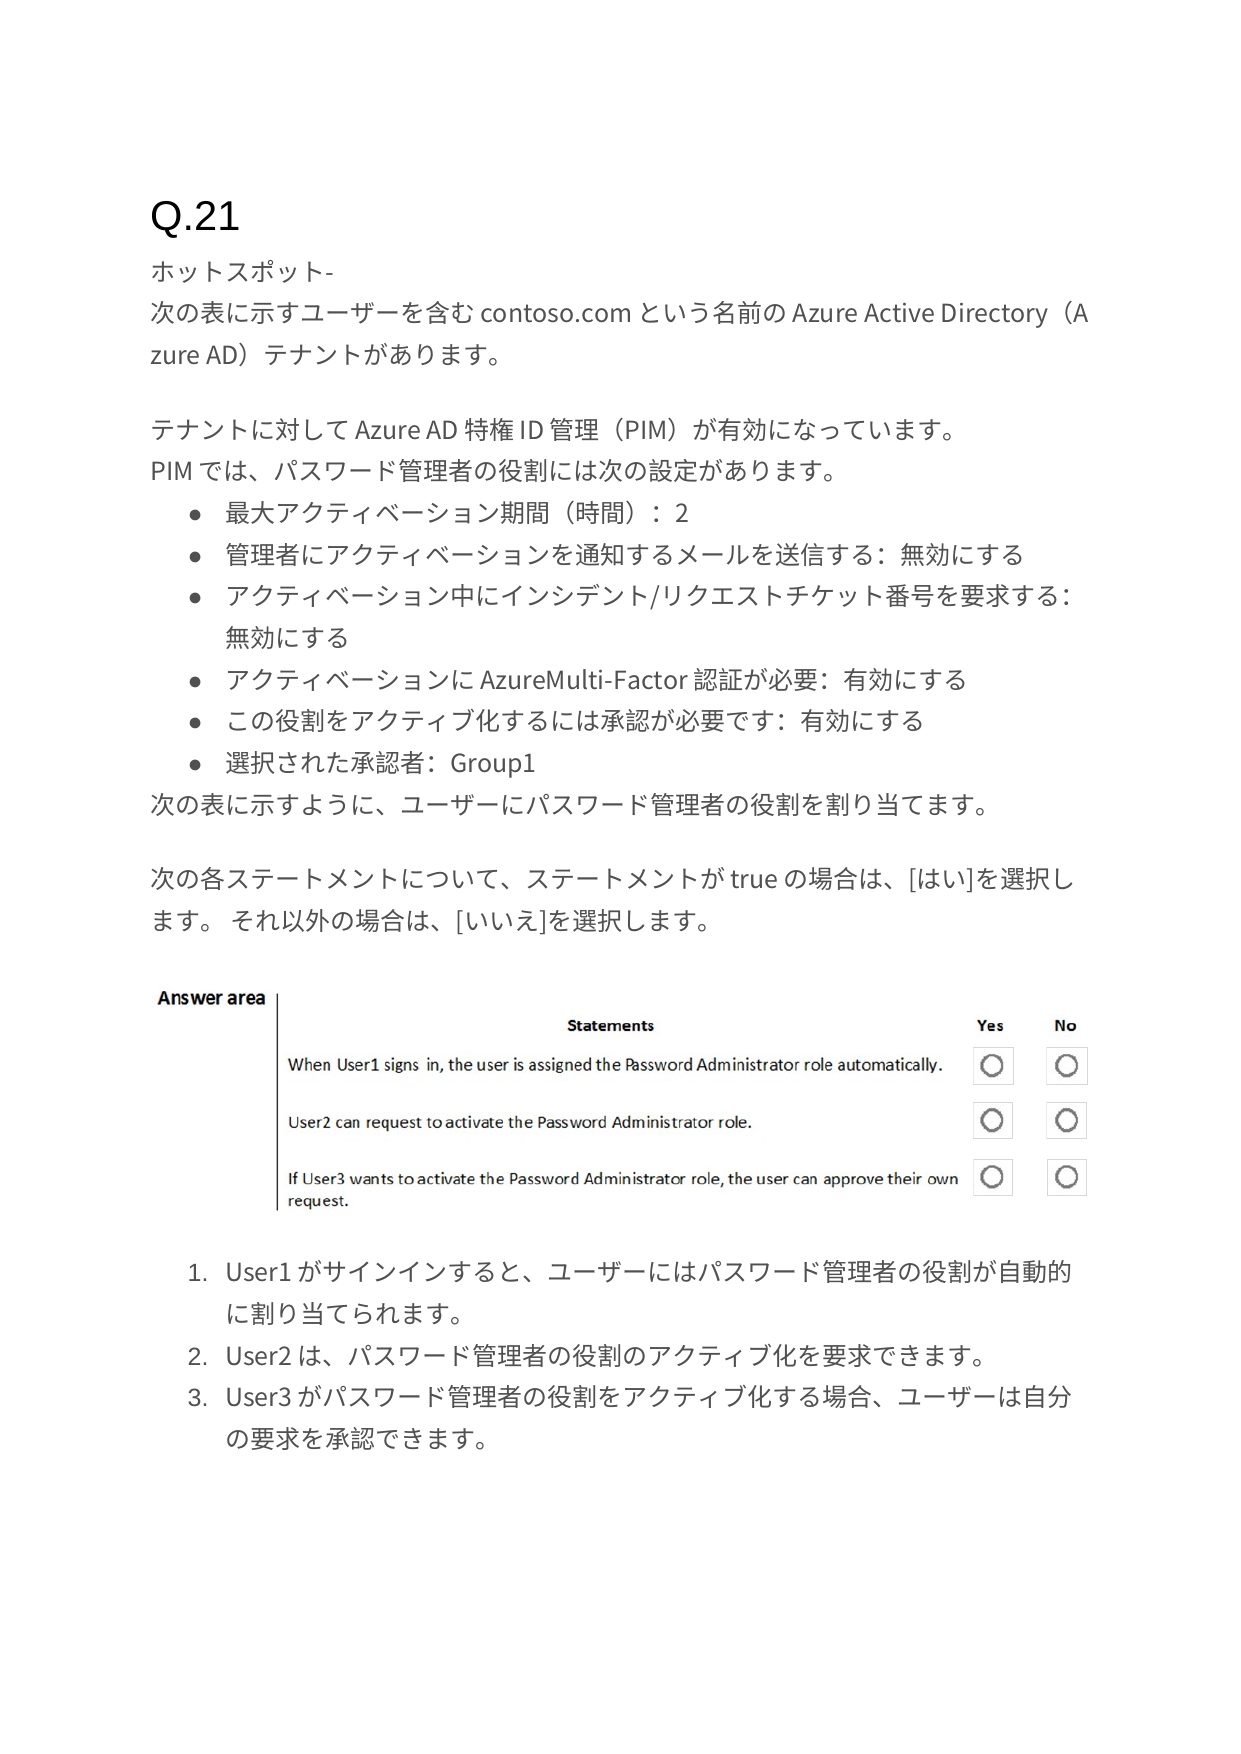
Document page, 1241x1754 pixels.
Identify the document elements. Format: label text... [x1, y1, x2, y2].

list User2は、パスワード管理者の役割のアクティブ化を要求できます。 [187, 1336, 1090, 1372]
text ホットスポット- [150, 252, 1090, 288]
list この役割をアクティブ化するには承認が必要です：有効にする [187, 702, 1090, 738]
list User3がパスワード管理者の役割をアクティブ化する場合、ユーザーは自分の要求を承認できます。 [187, 1378, 1090, 1456]
text 次の表に示すように、ユーザーにパスワード管理者の役割を割り当てます。 [150, 785, 1090, 821]
list 選択された承認者：Group1 [187, 743, 1090, 780]
text 次の表に示すユーザーを含むcontoso.comという名前のAzure Active Directory（Azure AD）テナントがあります。 [150, 294, 1090, 372]
list 管理者にアクティベーションを通知するメールを送信する：無効にする [187, 535, 1090, 571]
text 次の各ステートメントについて、ステートメントがtrueの場合は、[はい]を選択します。 それ以外の場合は、[いいえ]を選択します。 [150, 860, 1090, 938]
text テナントに対してAzure AD 特権ID管理（PIM）が有効になっています。 [150, 410, 1090, 446]
list アクティベーションにAzureMulti-Factor認証が必要：有効にする [187, 660, 1090, 696]
list 最大アクティベーション期間（時間）：2 [187, 493, 1090, 530]
list User1がサインインすると、ユーザーにはパスワード管理者の役割が自動的に割り当てられます。 [187, 1253, 1090, 1331]
text PIMでは、パスワード管理者の役割には次の設定があります。 [150, 452, 1090, 488]
list アクティベーション中にインシデント/リクエストチケット番号を要求する：無効にする [187, 577, 1090, 655]
subtitle Q.21 [150, 192, 1090, 239]
picture [150, 976, 1091, 1216]
